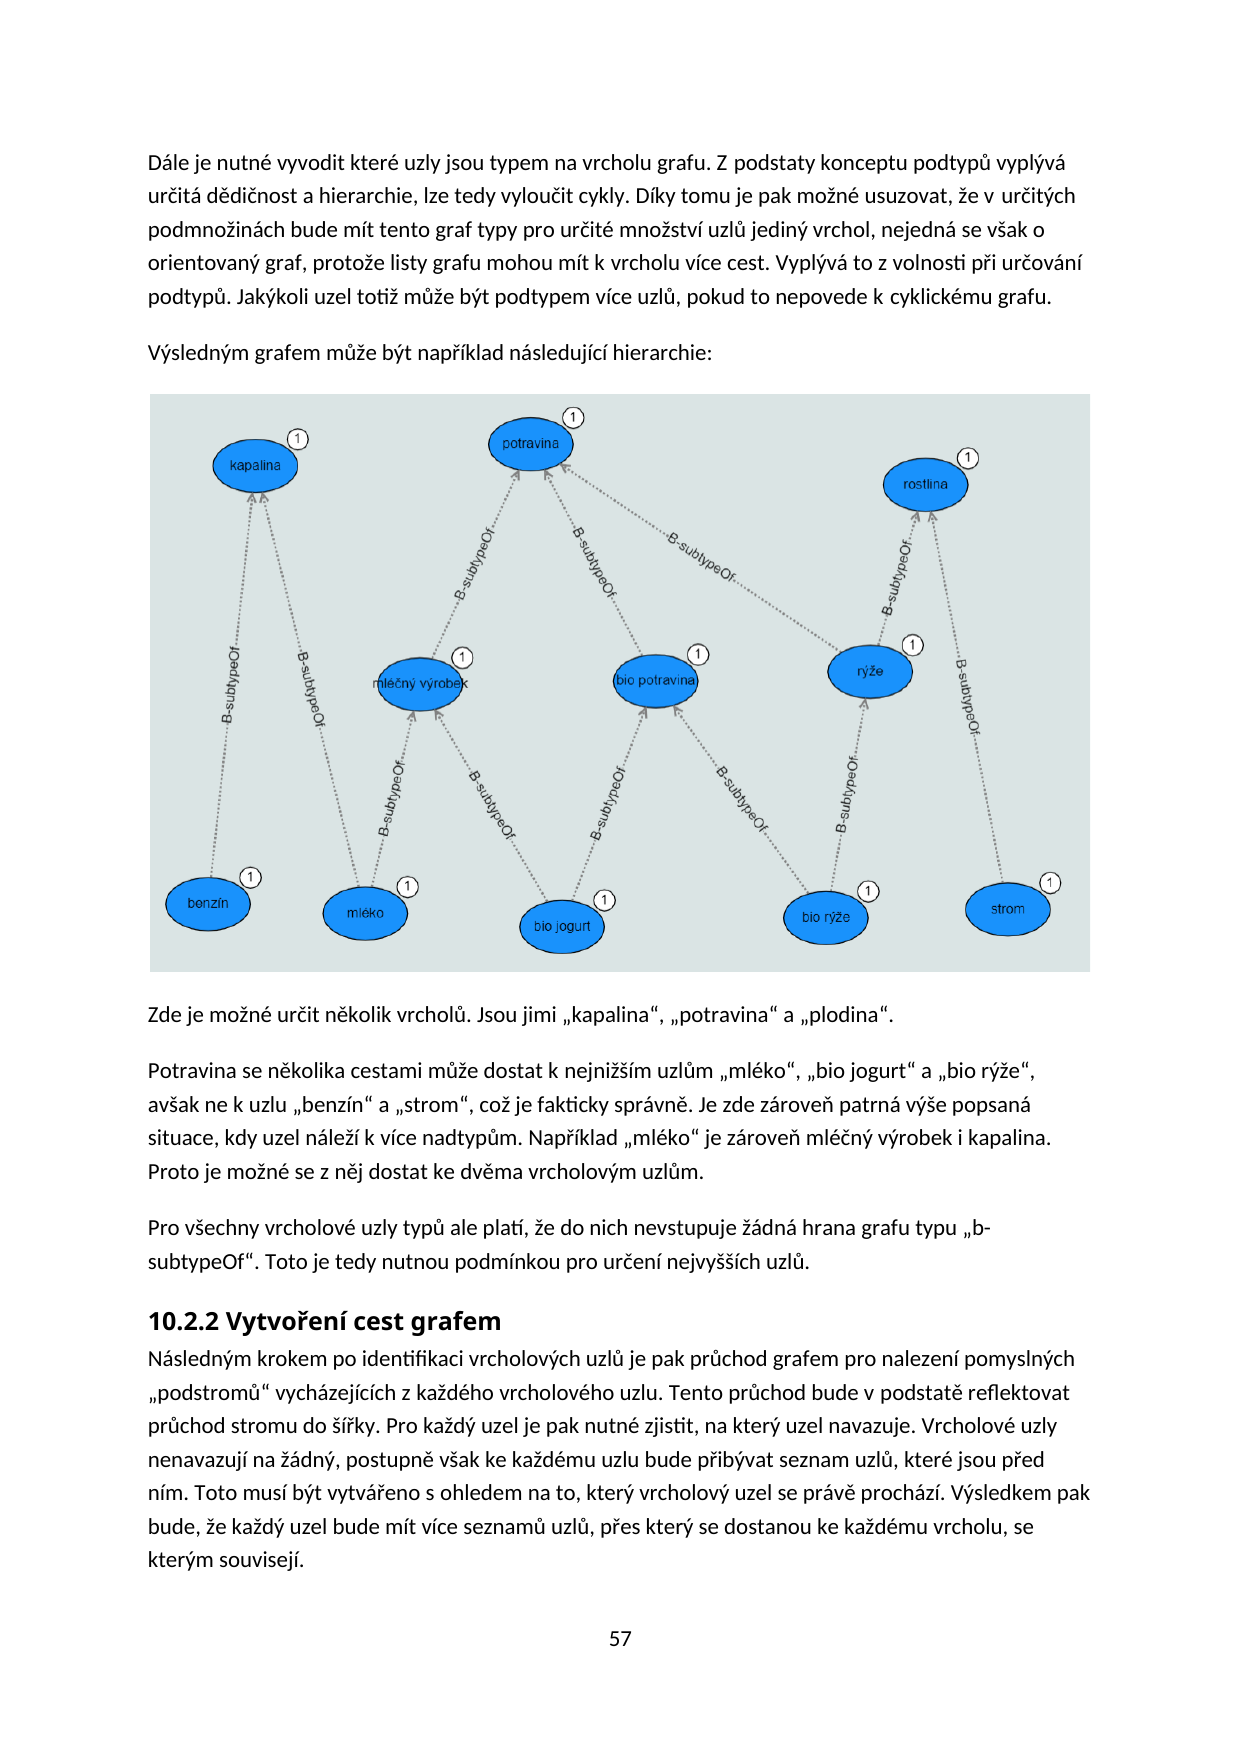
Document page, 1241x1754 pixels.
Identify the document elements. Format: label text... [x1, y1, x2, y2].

text Zde je možné určit několik vrcholů. Jsou jimi „kapalina“, „potravina“ a „plodina“. [148, 1000, 1093, 1028]
text Potravina se několika cestami může dostat k nejnižším uzlům „mléko“, „bio jogurt“ a „bio rýže“, avšak ne k uzlu „benzín“ a „strom“, což je fakticky správně. Je zde zároveň patrná výše popsaná situace, kdy uzel náleží k více nadtypům. Například „mléko“ je zároveň mléčný výrobek i kapalina. Proto je možné se z něj dostat ke dvěma vrcholovým uzlům. [148, 1056, 1093, 1185]
text Pro všechny vrcholové uzly typů ale platí, že do nich nevstupuje žádná hrana grafu typu „b-subtypeOf“. Toto je tedy nutnou podmínkou pro určení nejvyšších uzlů. [148, 1213, 1093, 1275]
picture [150, 394, 1091, 972]
subtitle Vytvoření cest grafem [148, 1303, 1093, 1337]
text Výsledným grafem může být například následující hierarchie: [148, 338, 1093, 366]
text Následným krokem po identifikaci vrcholových uzlů je pak průchod grafem pro nalezení pomyslných „podstromů“ vycházejících z každého vrcholového uzlu. Tento průchod bude v podstatě reflektovat průchod stromu do šířky. Pro každý uzel je pak nutné zjistit, na který uzel navazuje. Vrcholové uzly nenavazují na žádný, postupně však ke každému uzlu bude přibývat seznam uzlů, které jsou před ním. Toto musí být vytvářeno s ohledem na to, který vrcholový uzel se právě prochází. Výsledkem pak bude, že každý uzel bude mít více seznamů uzlů, přes který se dostanou ke každému vrcholu, se kterým souvisejí. [148, 1344, 1093, 1573]
text Dále je nutné vyvodit které uzly jsou typem na vrcholu grafu. Z podstaty konceptu podtypů vyplývá určitá dědičnost a hierarchie, lze tedy vyloučit cykly. Díky tomu je pak možné usuzovat, že v určitých podmnožinách bude mít tento graf typy pro určité množství uzlů jediný vrchol, nejedná se však o orientovaný graf, protože listy grafu mohou mít k vrcholu více cest. Vyplývá to z volnosti při určování podtypů. Jakýkoli uzel totiž může být podtypem více uzlů, pokud to nepovede k cyklickému grafu. [148, 148, 1093, 310]
